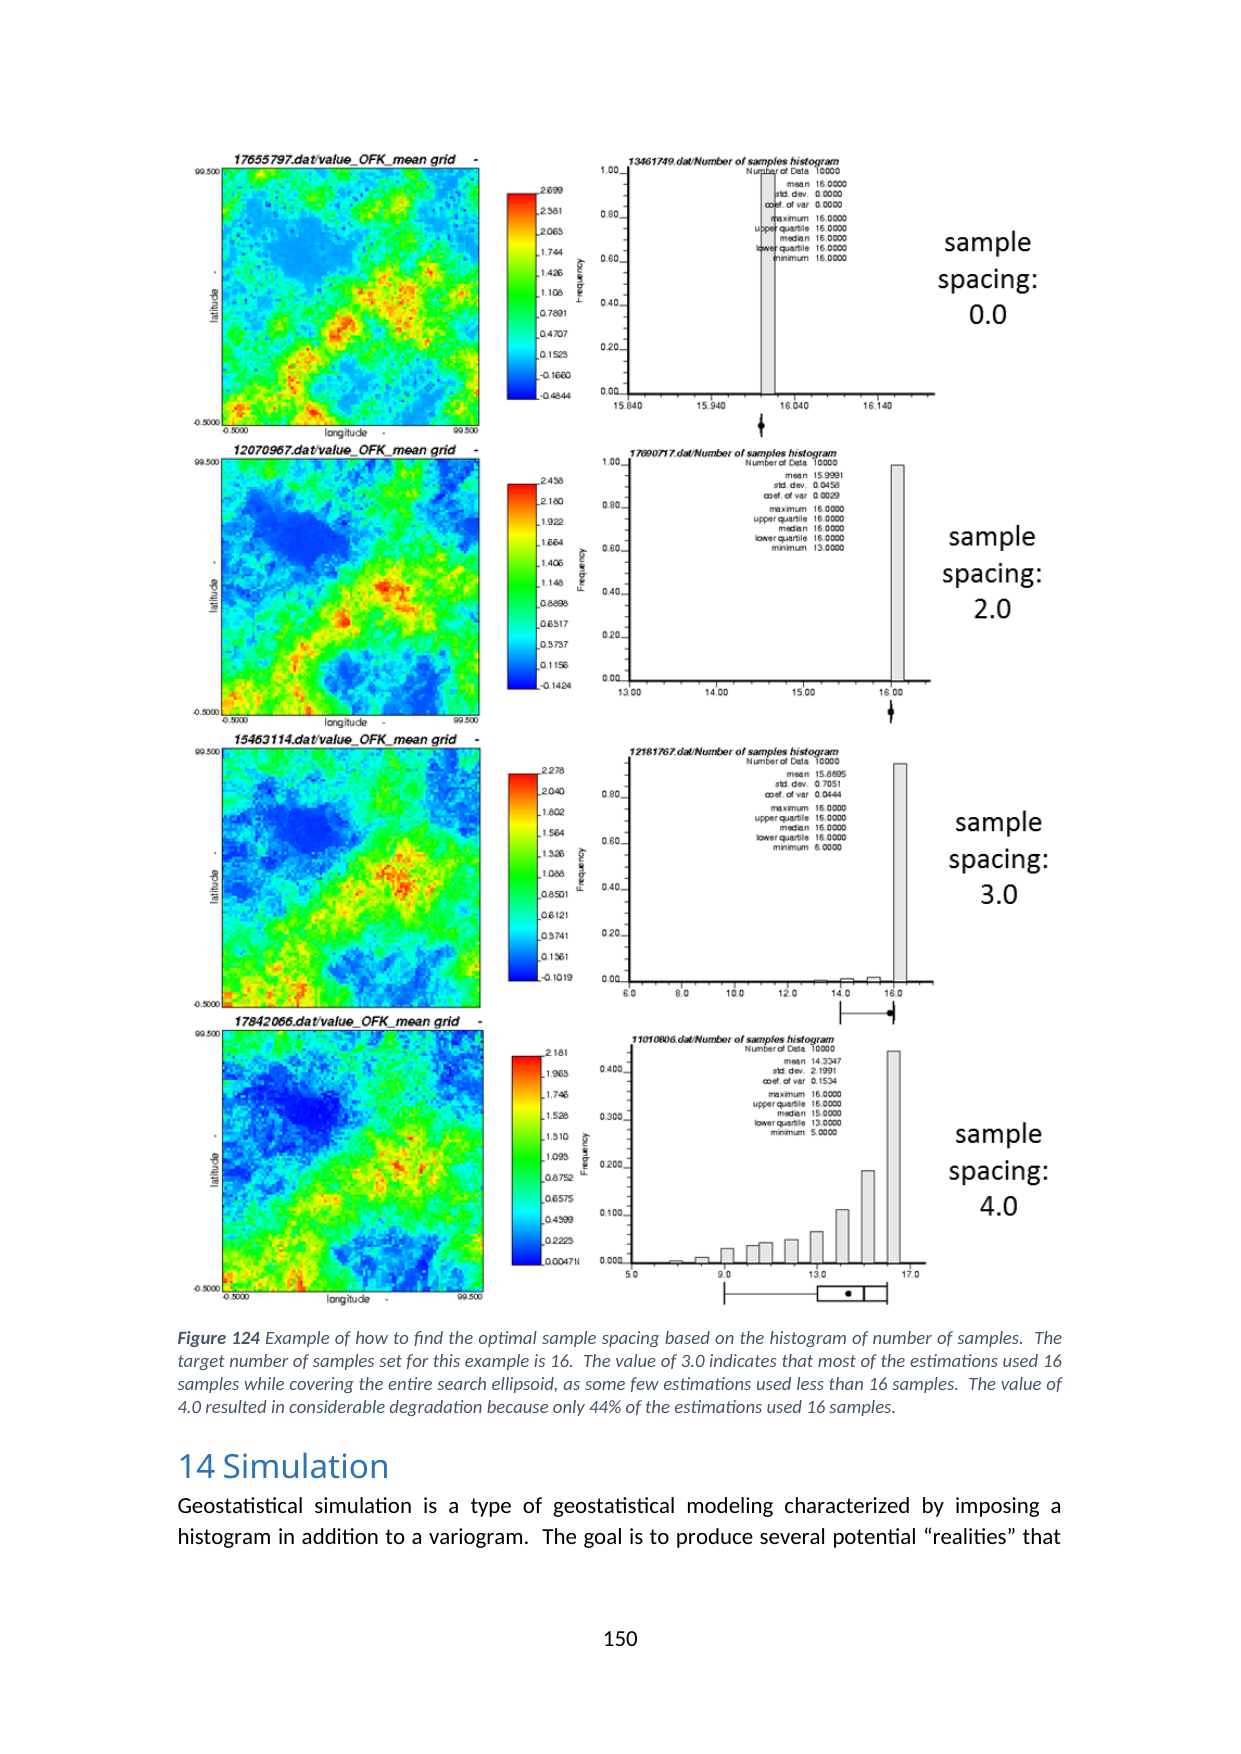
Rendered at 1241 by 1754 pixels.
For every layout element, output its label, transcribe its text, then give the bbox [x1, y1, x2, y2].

text Figure 124 Example of how to find the optimal sample spacing based on the histogram of number of samples. The target number of samples set for this example is 16. The value of 3.0 indicates that most of the estimations used 16 samples while covering the entire search ellipsoid, as some few estimations used less than 16 samples. The value of 4.0 resulted in considerable degradation because only 44% of the estimations used 16 samples. [177, 1326, 1063, 1418]
subtitle Simulation [177, 1443, 1063, 1488]
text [177, 1492, 1063, 1550]
picture [184, 147, 1056, 1308]
